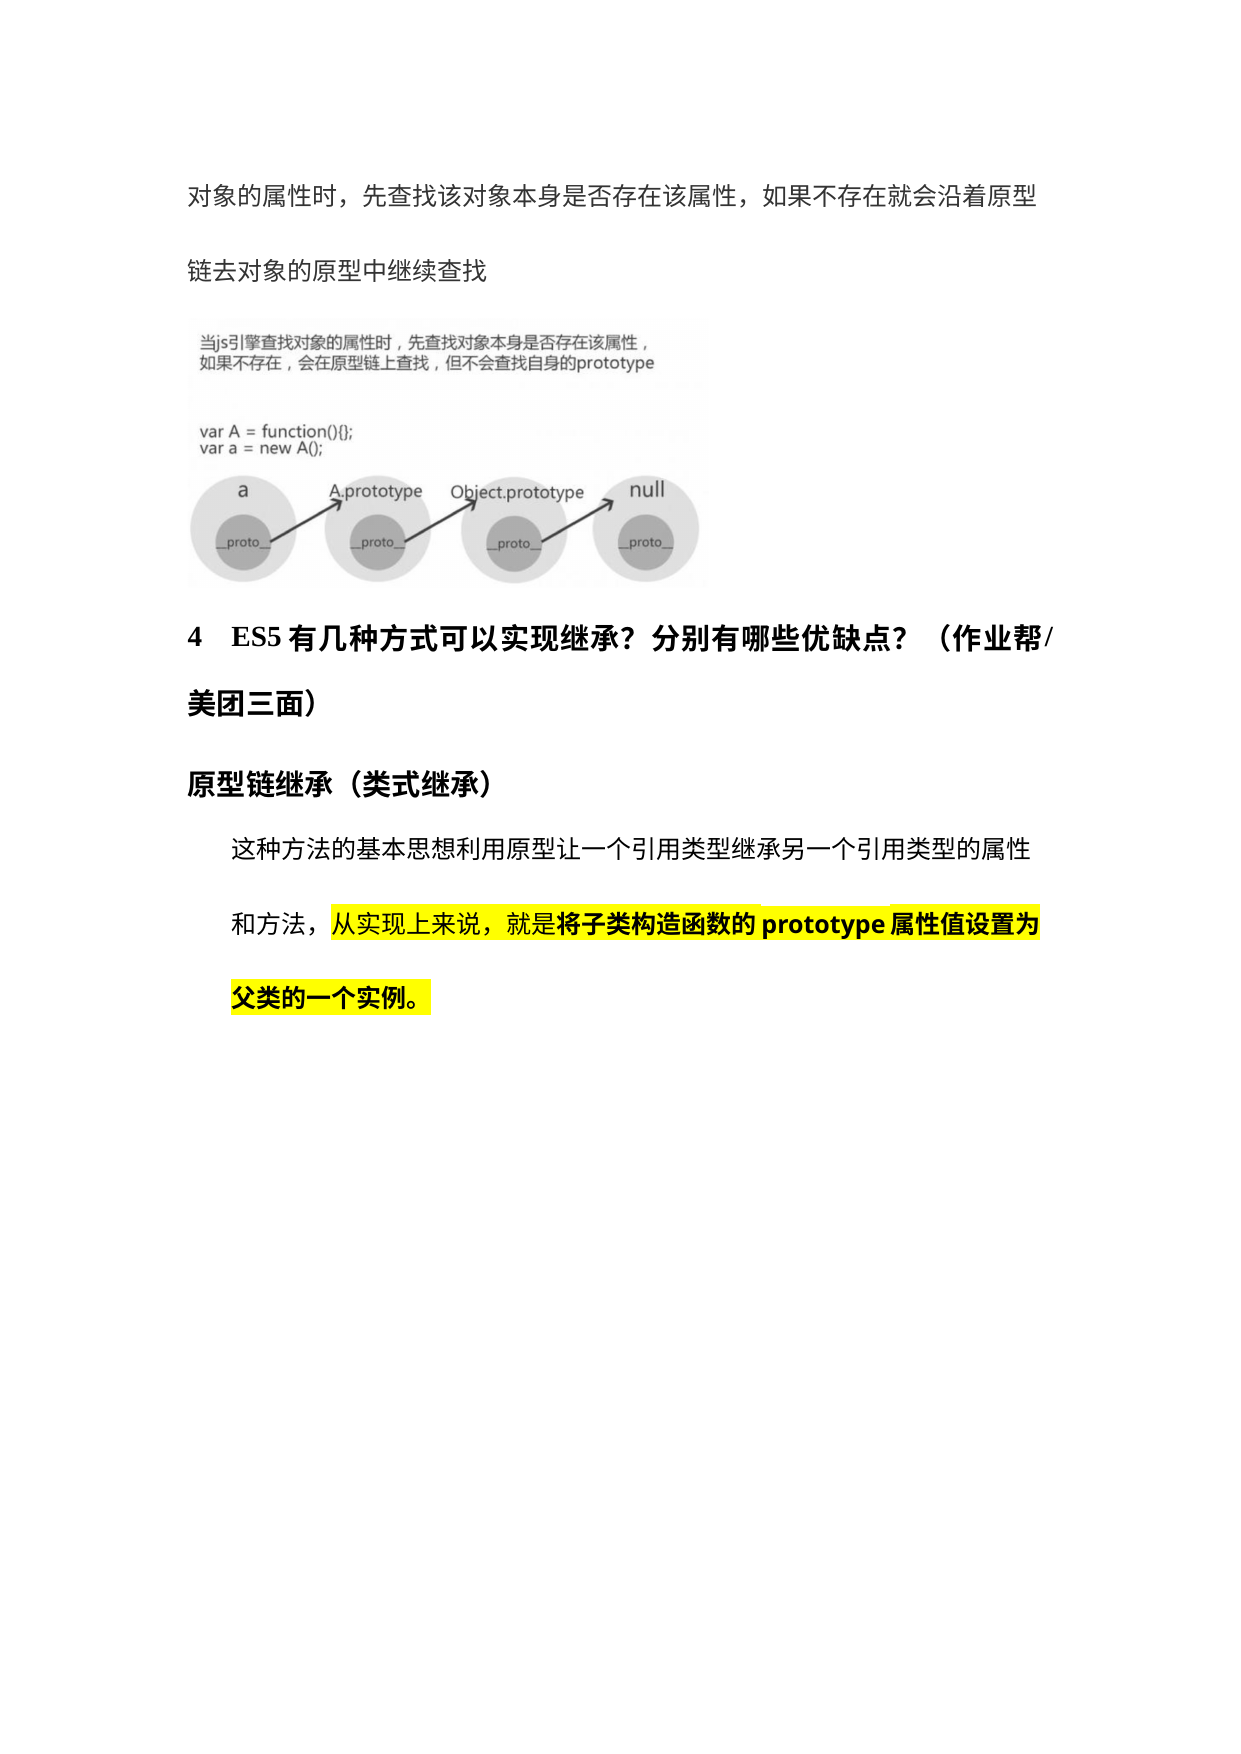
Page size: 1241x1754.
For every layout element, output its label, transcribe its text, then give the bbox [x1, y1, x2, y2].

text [187, 162, 1053, 302]
list 这种方法的基本思想利用原型让一个引用类型继承另一个引用类型的属性和方法，从实现上来说，就是将子类构造函数的prototype属性值设置为父类的一个实例。 [231, 815, 1053, 1029]
subtitle ES5有几种方式可以实现继承？分别有哪些优缺点？（作业帮/美团三面） [187, 604, 1053, 734]
subtitle 原型链继承（类式继承） [187, 750, 1053, 815]
picture [187, 318, 710, 588]
